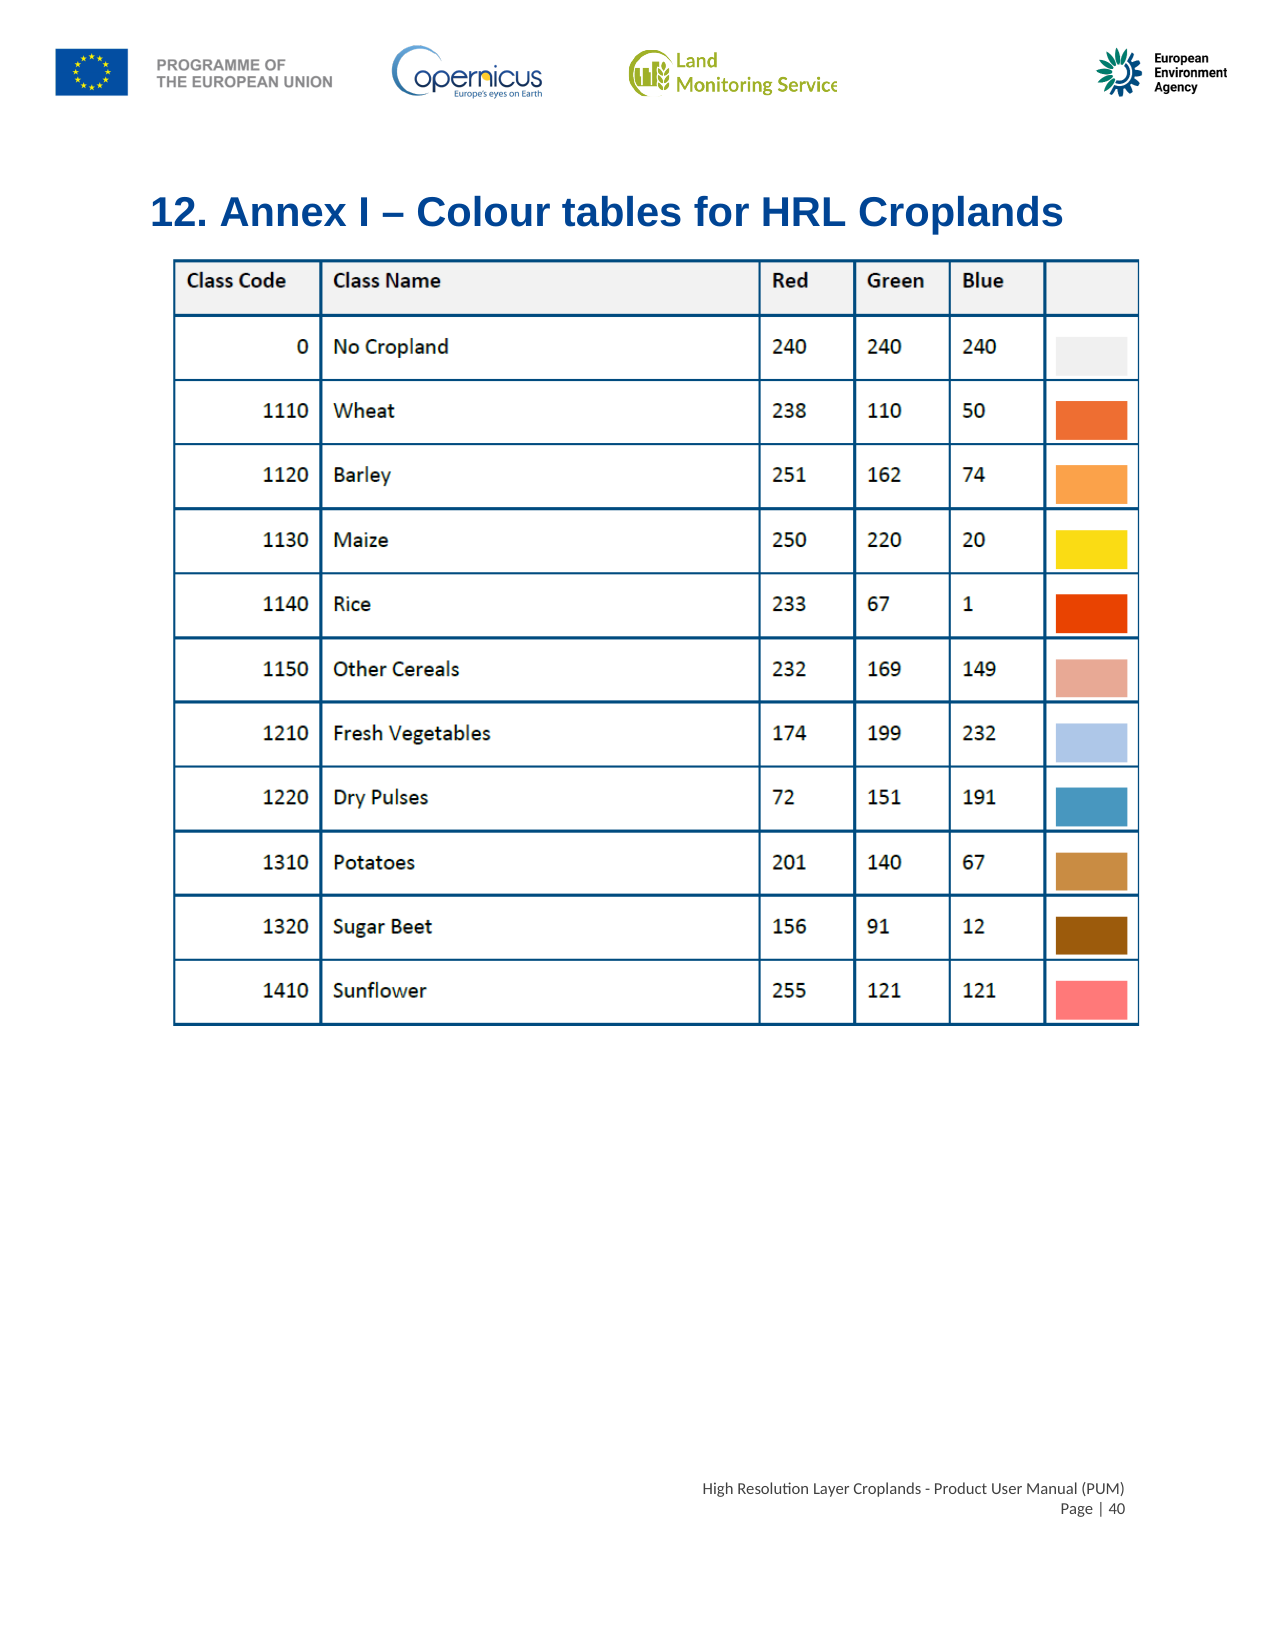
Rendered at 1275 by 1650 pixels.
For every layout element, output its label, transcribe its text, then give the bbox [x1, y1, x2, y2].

picture [168, 254, 1140, 1026]
subtitle 12. Annex I – Colour tables for HRL Croplands [150, 187, 1125, 235]
picture [29, 21, 351, 124]
picture [628, 50, 837, 97]
picture [1094, 46, 1228, 97]
picture [371, 15, 560, 130]
